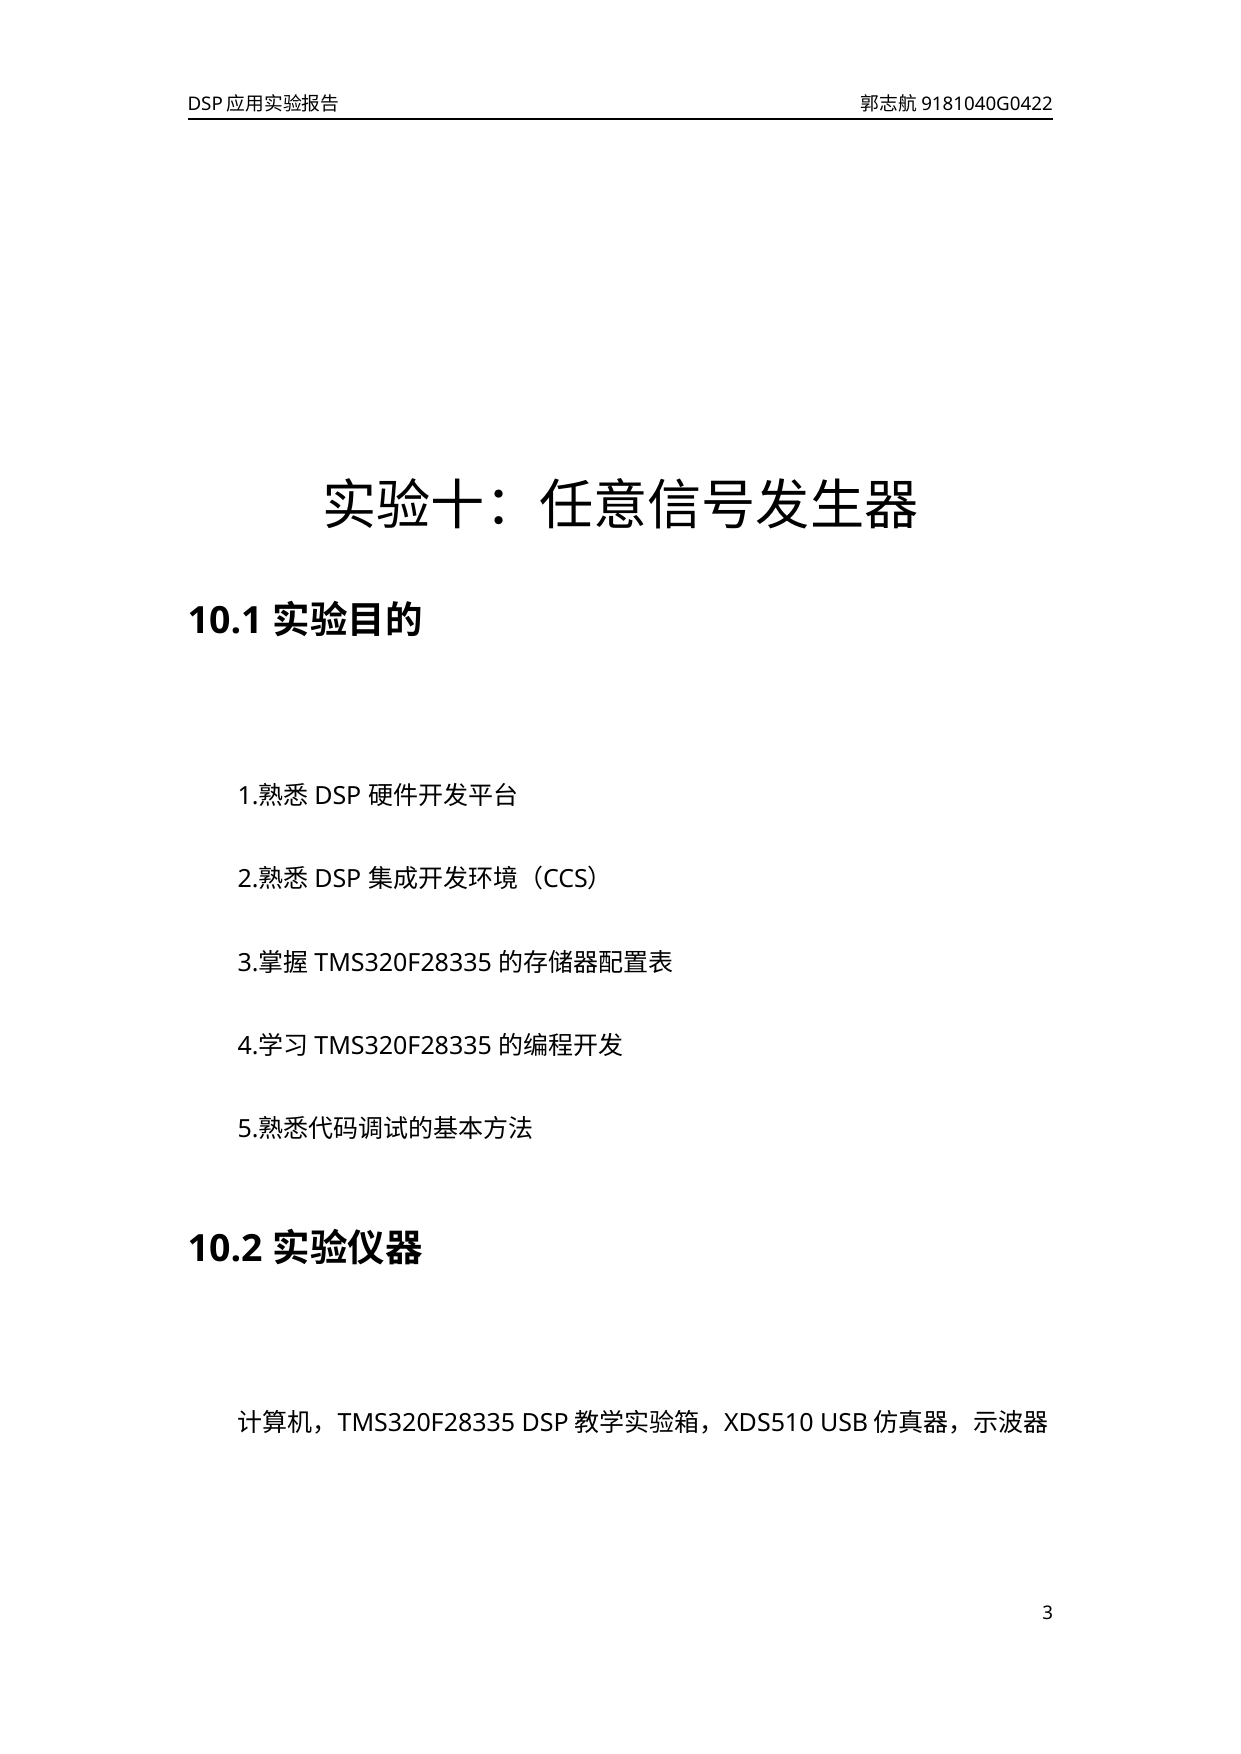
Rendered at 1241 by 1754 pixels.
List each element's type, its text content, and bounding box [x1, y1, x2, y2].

subtitle 10.1 实验目的 [187, 585, 1053, 650]
text 1.熟悉 DSP 硬件开发平台 [187, 761, 1053, 826]
text 2.熟悉 DSP 集成开发环境（CCS） [187, 844, 1053, 909]
text 计算机，TMS320F28335 DSP教学实验箱，XDS510 USB仿真器，示波器 [187, 1388, 1053, 1453]
text 4.学习 TMS320F28335 的编程开发 [187, 1011, 1053, 1076]
text 5.熟悉代码调试的基本方法 [187, 1094, 1053, 1159]
subtitle 10.2 实验仪器 [187, 1212, 1053, 1277]
text 3.掌握 TMS320F28335 的存储器配置表 [187, 928, 1053, 993]
text 实验十：任意信号发生器 [187, 452, 1053, 550]
